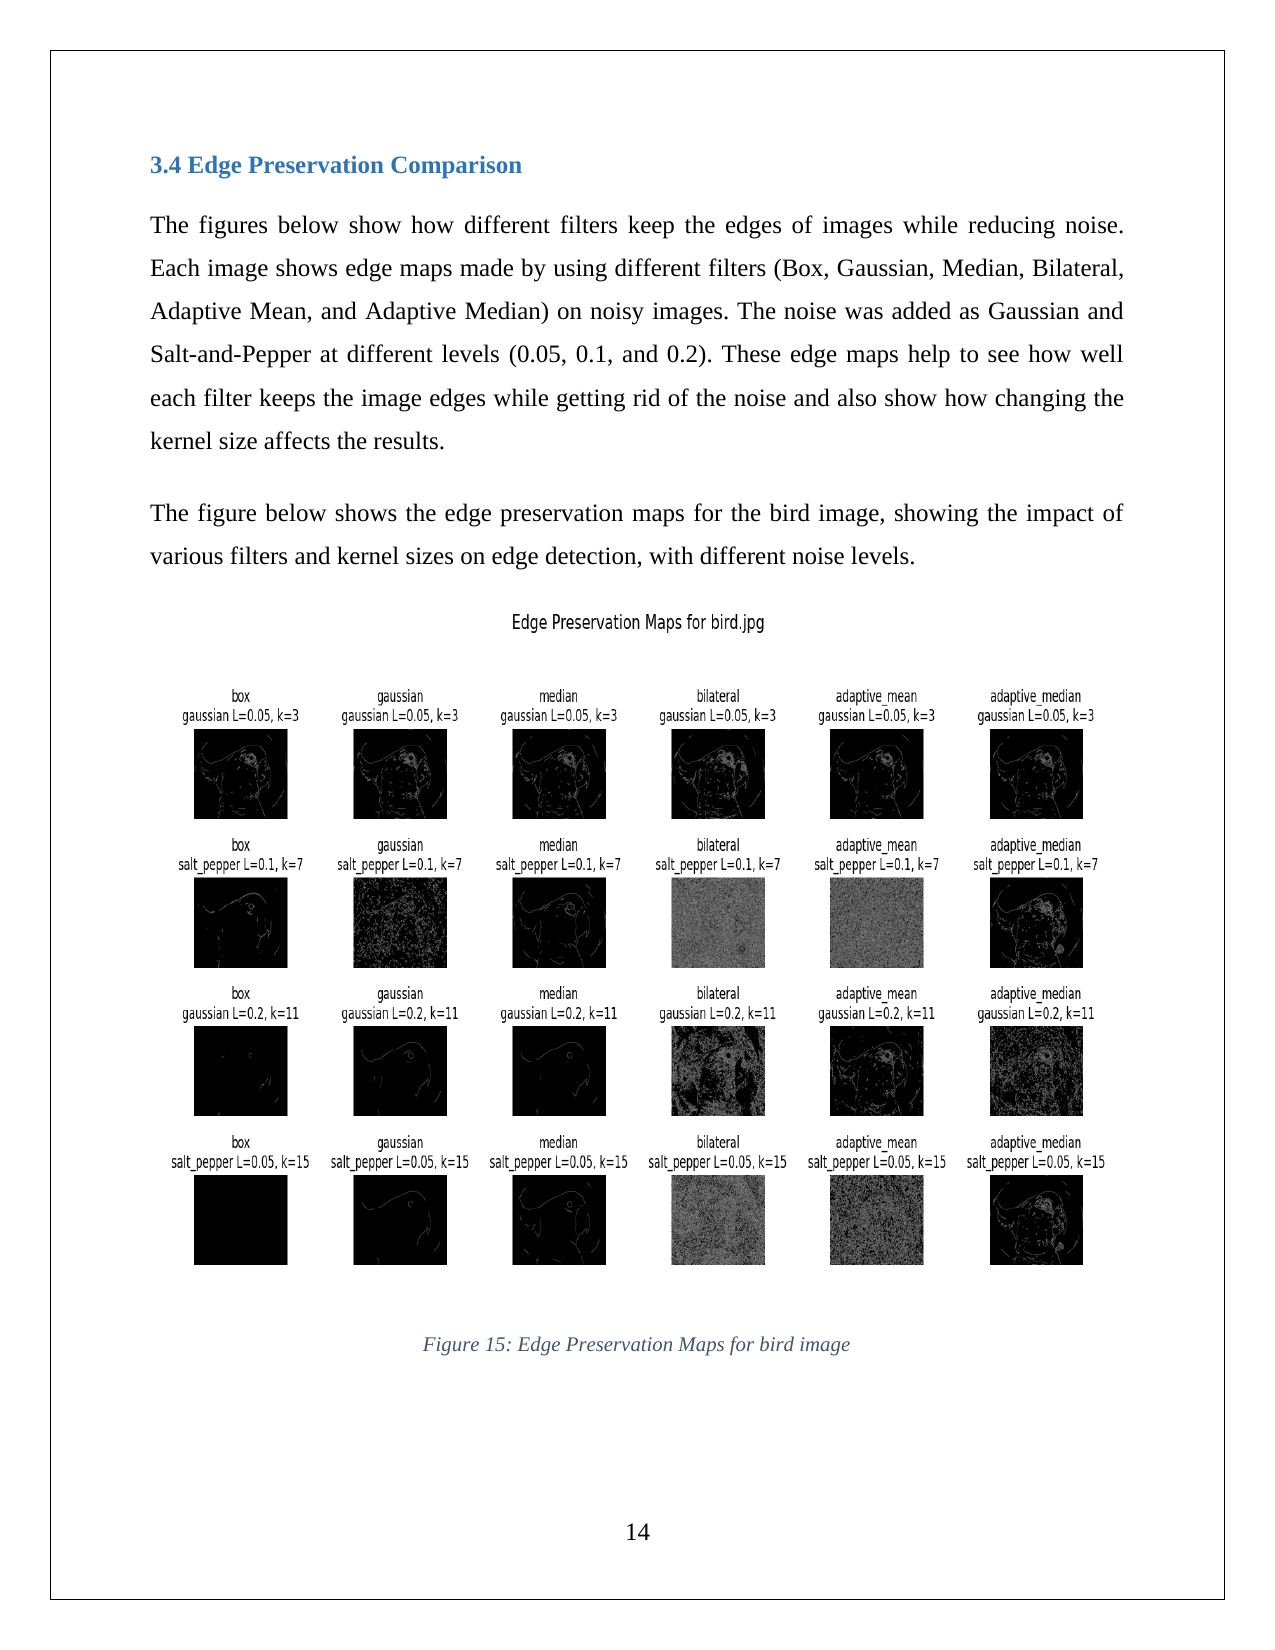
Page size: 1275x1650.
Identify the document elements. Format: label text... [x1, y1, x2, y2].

text The figure below shows the edge preservation maps for the bird image, showing the impact of various filters and kernel sizes on edge detection, with different noise levels. [150, 498, 1125, 570]
subtitle 3.4 Edge Preservation Comparison [150, 150, 1125, 179]
text The figures below show how different filters keep the edges of images while reducing noise. Each image shows edge maps made by using different filters (Box, Gaussian, Median, Bilateral, Adaptive Mean, and Adaptive Median) on noisy images. The noise was added as Gaussian and Salt-and-Pepper at different levels (0.05, 0.1, and 0.2). These edge maps help to see how well each filter keeps the image edges while getting rid of the noise and also show how changing the kernel size affects the results. [150, 210, 1125, 454]
text Figure 15: Edge Preservation Maps for bird image [150, 1332, 1125, 1356]
picture [150, 601, 1125, 1301]
